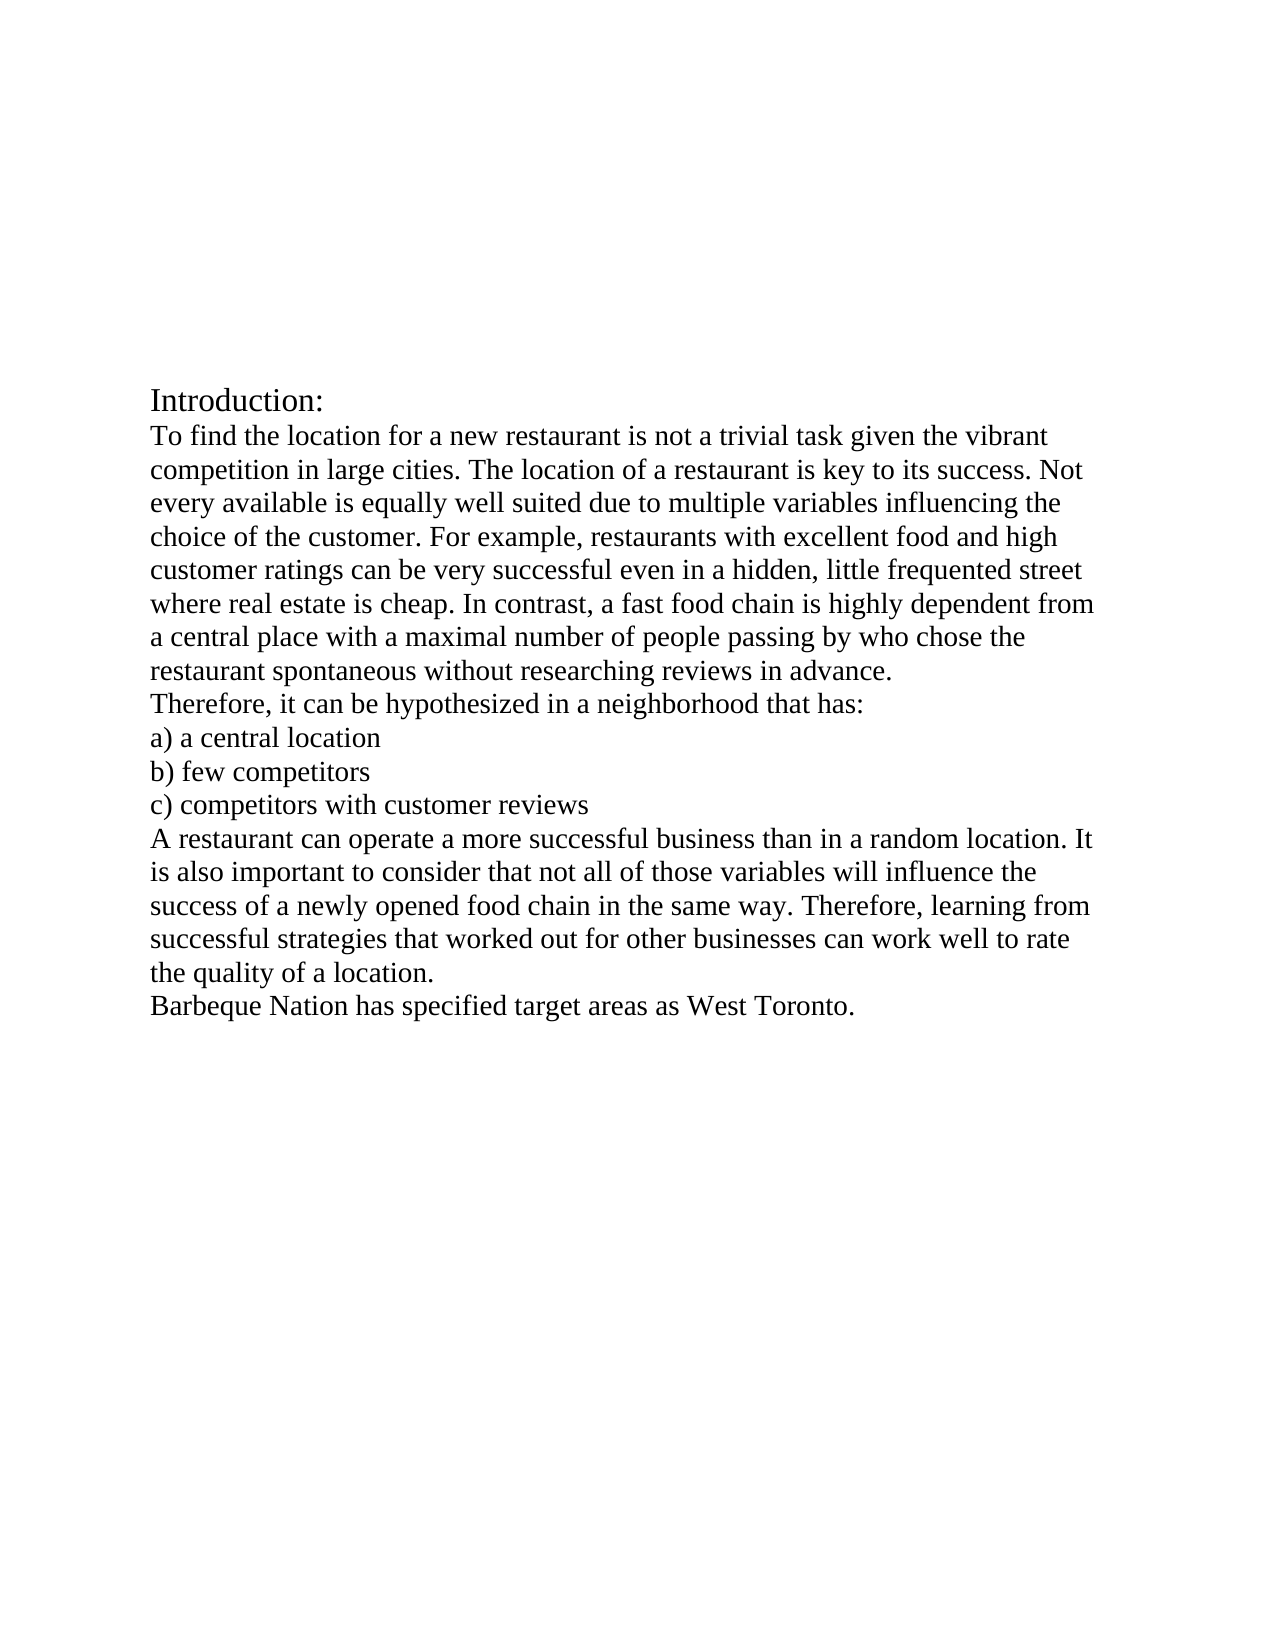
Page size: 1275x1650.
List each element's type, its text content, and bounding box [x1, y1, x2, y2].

text every available is equally well suited due to multiple variables influencing the [150, 485, 1125, 519]
text c) competitors with customer reviews [150, 787, 1125, 821]
text the quality of a location. [150, 955, 1125, 988]
text A restaurant can operate a more successful business than in a random location. It [150, 821, 1125, 854]
text b) few competitors [150, 754, 1125, 787]
text a) a central location [150, 720, 1125, 754]
text Therefore, it can be hypothesized in a neighborhood that has: [150, 687, 1125, 720]
text choice of the customer. For example, restaurants with excellent food and high [150, 519, 1125, 552]
text where real estate is cheap. In contrast, a fast food chain is highly dependent from [150, 586, 1125, 619]
text is also important to consider that not all of those variables will influence the [150, 854, 1125, 888]
text Barbeque Nation has specified target areas as West Toronto. [150, 988, 1125, 1022]
text competition in large cities. The location of a restaurant is key to its success. Not [150, 452, 1125, 485]
text successful strategies that worked out for other businesses can work well to rate [150, 921, 1125, 955]
text restaurant spontaneous without researching reviews in advance. [150, 653, 1125, 687]
text a central place with a maximal number of people passing by who chose the [150, 619, 1125, 653]
text success of a newly opened food chain in the same way. Therefore, learning from [150, 888, 1125, 921]
text customer ratings can be very successful even in a hidden, little frequented street [150, 552, 1125, 586]
text To find the location for a new restaurant is not a trivial task given the vibrant [150, 418, 1125, 452]
text Introduction: [150, 380, 1125, 418]
